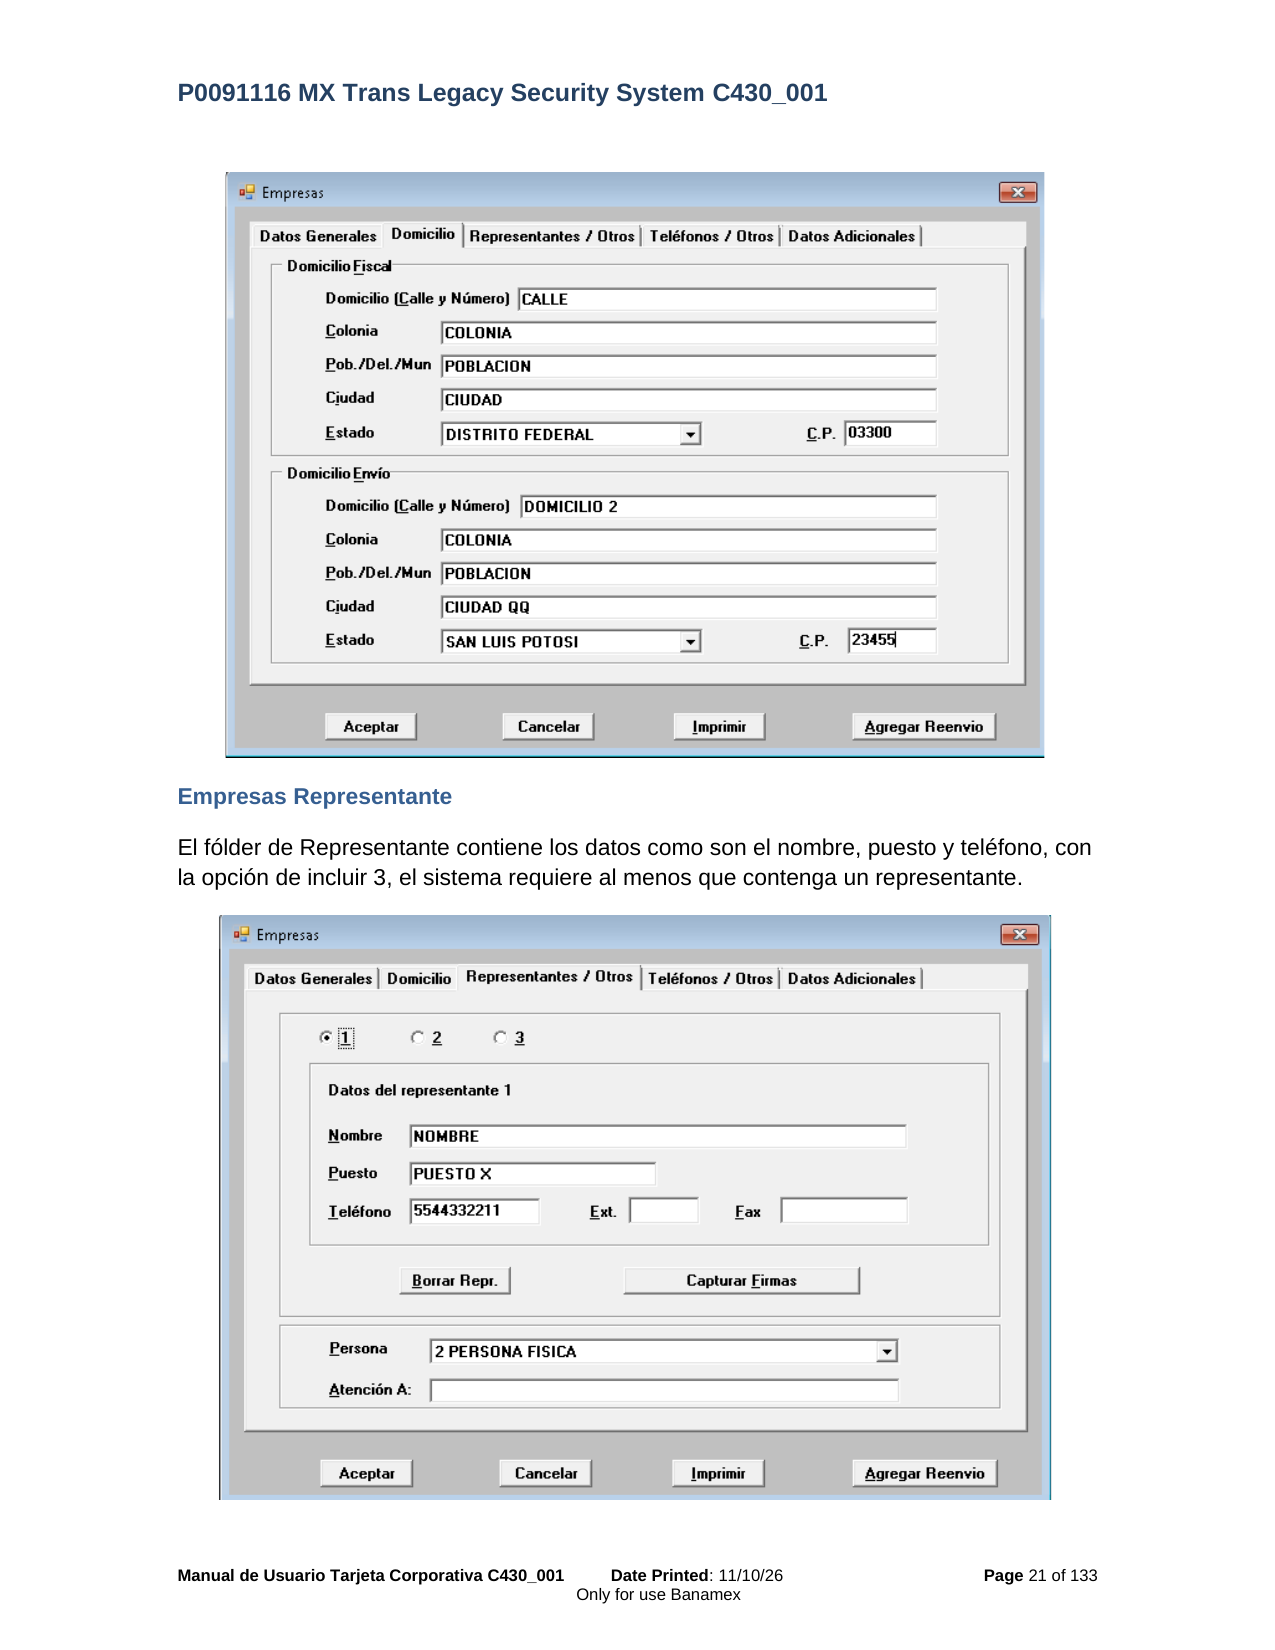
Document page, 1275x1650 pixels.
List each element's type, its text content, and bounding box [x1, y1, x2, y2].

picture [218, 915, 1052, 1500]
picture [225, 172, 1045, 758]
text Empresas Representante [177, 783, 1093, 809]
text El fólder de Representante contiene los datos como son el nombre, puesto y teléfono, con la opción de incluir 3, el sistema requiere al menos que contenga un representante. [177, 834, 1093, 890]
